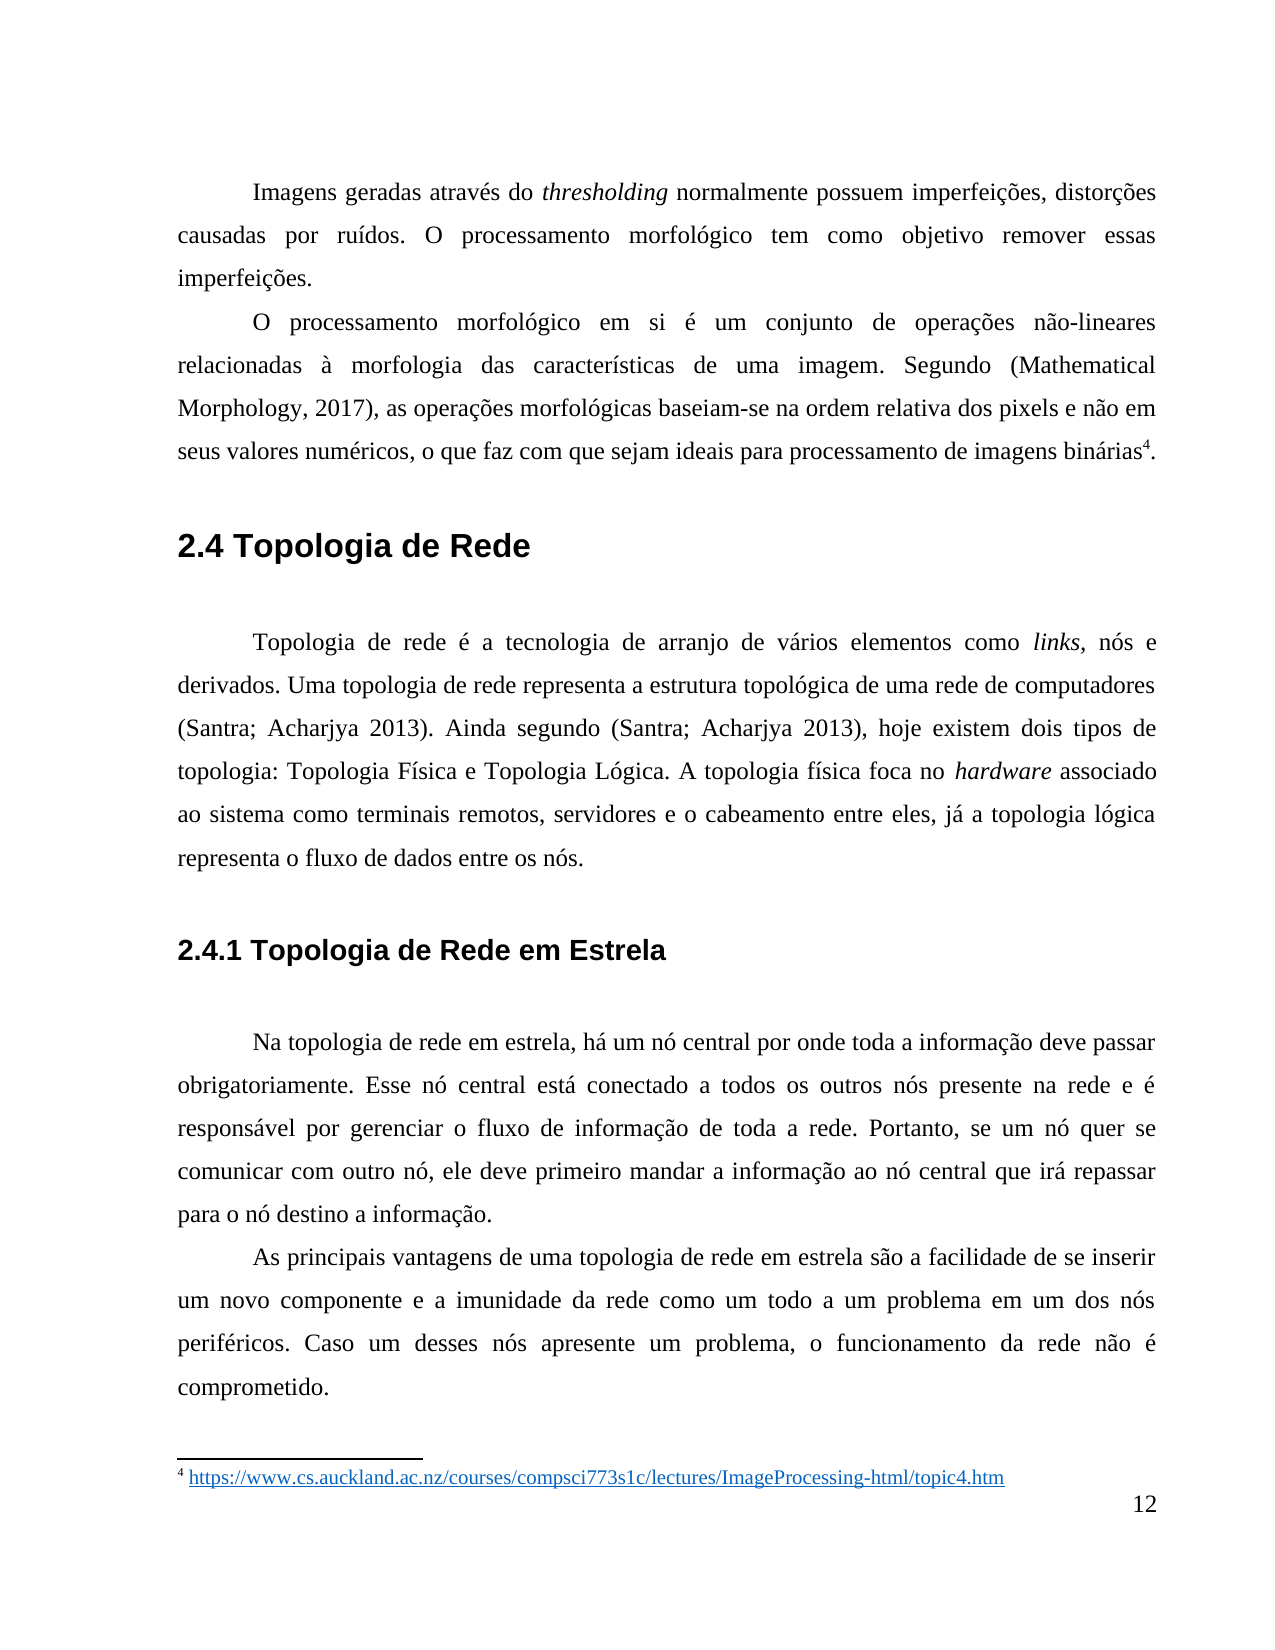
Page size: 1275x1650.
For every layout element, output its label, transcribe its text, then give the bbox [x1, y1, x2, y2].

text Na topologia de rede em estrela, há um nó central por onde toda a informação deve passar obrigatoriamente. Esse nó central está conectado a todos os outros nós presente na rede e é responsável por gerenciar o fluxo de informação de toda a rede. Portanto, se um nó quer se comunicar com outro nó, ele deve primeiro mandar a informação ao nó central que irá repassar para o nó destino a informação. [177, 1027, 1157, 1228]
subtitle 2.4.1 Topologia de Rede em Estrela [177, 933, 1157, 967]
text As principais vantagens de uma topologia de rede em estrela são a facilidade de se inserir um novo componente e a imunidade da rede como um todo a um problema em um dos nós periféricos. Caso um desses nós apresente um problema, o funcionamento da rede não é comprometido. [177, 1242, 1157, 1400]
subtitle 2.4 Topologia de Rede [177, 526, 1157, 565]
text O processamento morfológico em si é um conjunto de operações não-lineares relacionadas à morfologia das características de uma imagem. Segundo (Mathematical Morphology, 2017), as operações morfológicas baseiam-se na ordem relativa dos pixels e não em seus valores numéricos, o que faz com que sejam ideais para processamento de imagens binárias. [177, 307, 1157, 465]
text Topologia de rede é a tecnologia de arranjo de vários elementos como links, nós e derivados. Uma topologia de rede representa a estrutura topológica de uma rede de computadores (Santra; Acharjya 2013). Ainda segundo (Santra; Acharjya 2013), hoje existem dois tipos de topologia: Topologia Física e Topologia Lógica. A topologia física foca no hardware associado ao sistema como terminais remotos, servidores e o cabeamento entre eles, já a topologia lógica representa o fluxo de dados entre os nós. [177, 627, 1157, 871]
text Imagens geradas através do thresholding normalmente possuem imperfeições, distorções causadas por ruídos. O processamento morfológico tem como objetivo remover essas imperfeições. [177, 177, 1157, 292]
